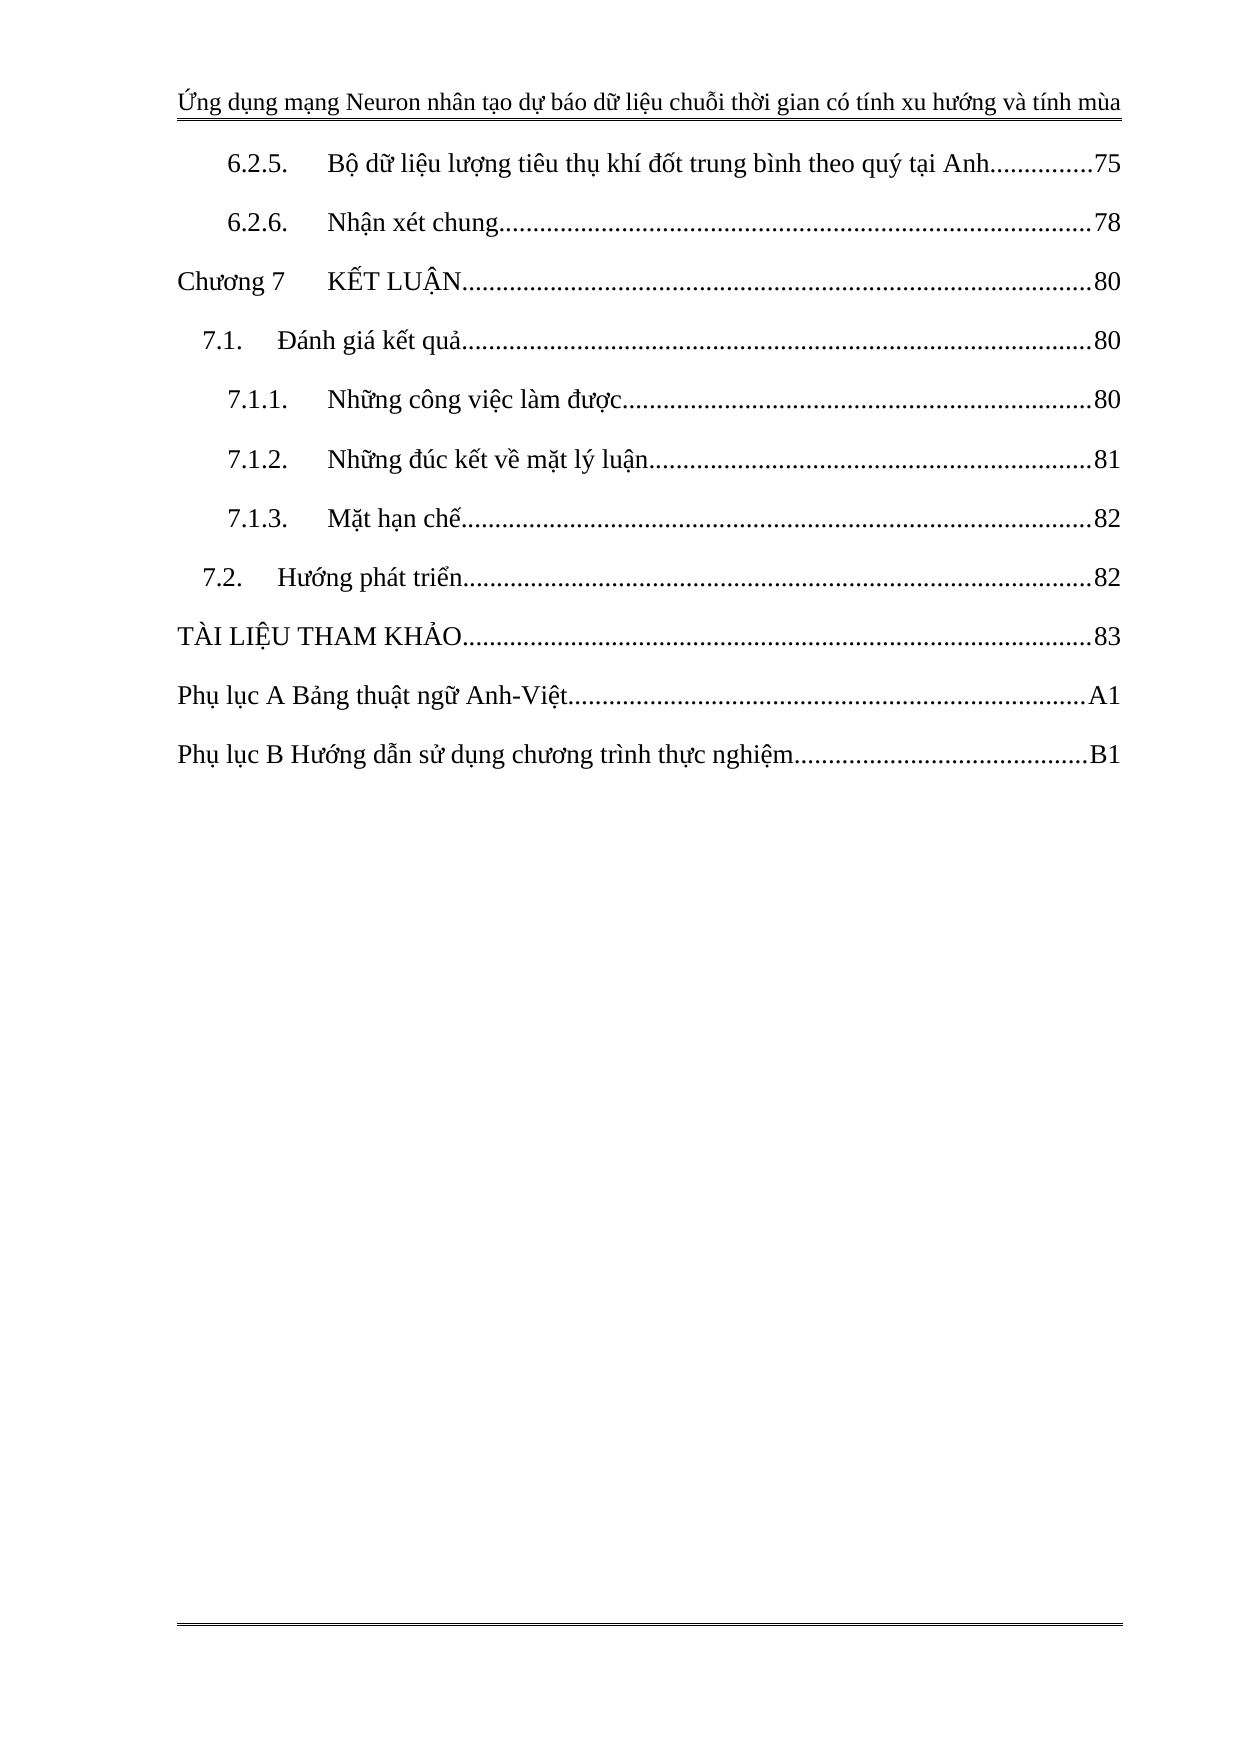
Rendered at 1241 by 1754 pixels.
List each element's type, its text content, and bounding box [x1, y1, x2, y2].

text Chương 7 KẾT LUẬN 80 [177, 265, 1122, 296]
text Phụ lục B Hướng dẫn sử dụng chương trình thực nghiệm B1 [177, 739, 1122, 770]
text Phụ lục A Bảng thuật ngữ Anh-Việt A1 [177, 679, 1122, 711]
text 7.1.2. Những đúc kết về mặt lý luận 81 [227, 443, 1122, 474]
text 7.1.1. Những công việc làm được 80 [227, 384, 1122, 415]
text 6.2.5. Bộ dữ liệu lượng tiêu thụ khí đốt trung bình theo quý tại Anh. 75 [227, 147, 1122, 178]
text 7.2. Hướng phát triển 82 [202, 561, 1122, 592]
text 6.2.6. Nhận xét chung 78 [227, 206, 1122, 237]
text TÀI LIỆU THAM KHẢO 83 [177, 620, 1122, 651]
text 7.1. Đánh giá kết quả 80 [202, 324, 1122, 356]
text 7.1.3. Mặt hạn chế 82 [227, 502, 1122, 533]
